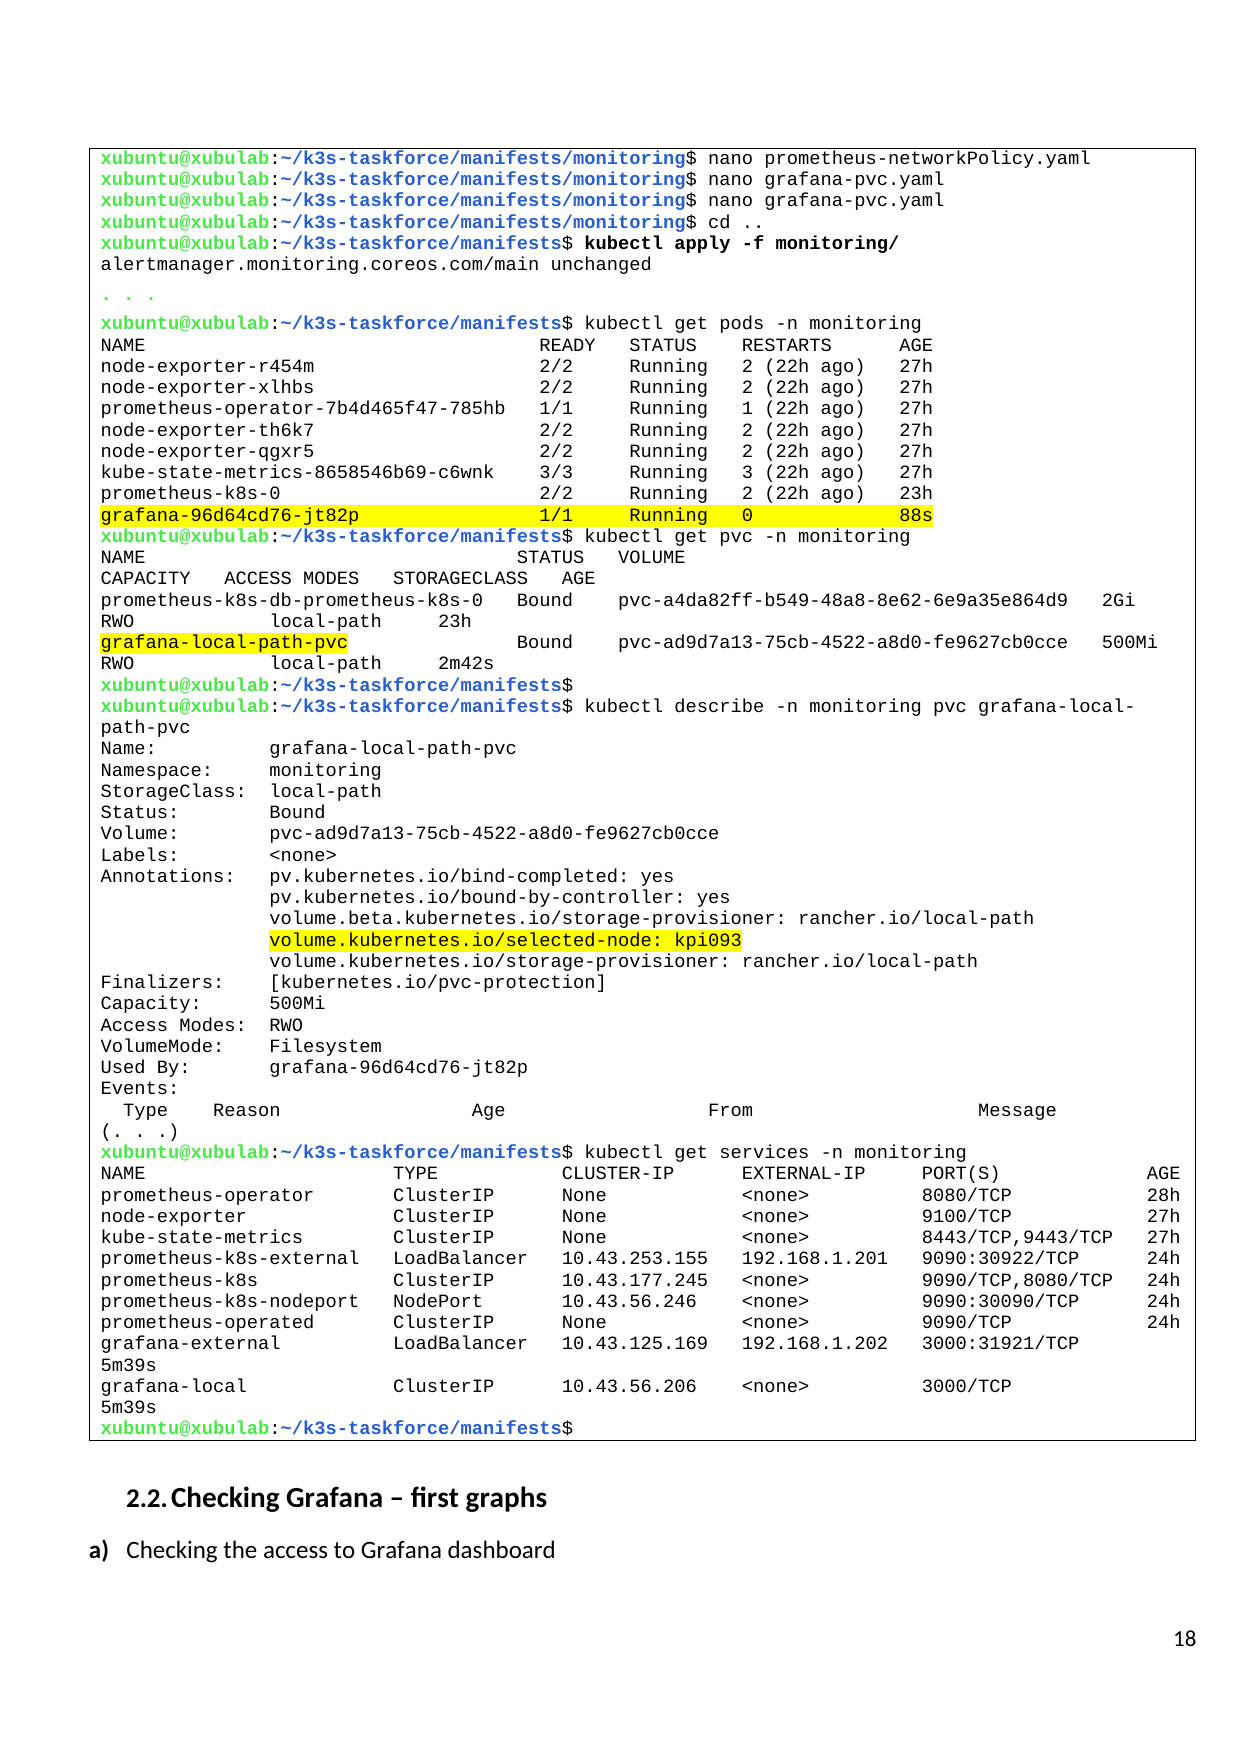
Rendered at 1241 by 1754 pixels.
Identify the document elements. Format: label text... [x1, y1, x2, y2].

list Checking the access to Grafana dashboard [89, 1534, 1196, 1564]
list Checking Grafana – first graphs [126, 1479, 1196, 1514]
table_header xubuntu@xubulab:~/k3s-taskforce/manifests/monitoring$ nano prometheus-networkPolicy.yaml xubuntu@xubulab:~/k3s-taskforce/manifests/monitoring$ nano grafana-pvc.yaml xubuntu@xubulab:~/k3s-taskforce/manifests/monitoring$ nano grafana-pvc.yaml xubuntu@xubulab:~/k3s-taskforce/manifests/monitoring$ cd .. xubuntu@xubulab:~/k3s-taskforce/manifests$ kubectl apply -f monitoring/ alertmanager.monitoring.coreos.com/main unchanged . . . xubuntu@xubulab:~/k3s-taskforce/manifests$ kubectl get pods -n monitoring NAME READY STATUS RESTARTS AGE node-exporter-r454m 2/2 Running 2 (22h ago) 27h node-exporter-xlhbs 2/2 Running 2 (22h ago) 27h prometheus-operator-7b4d465f47-785hb 1/1 Running 1 (22h ago) 27h node-exporter-th6k7 2/2 Running 2 (22h ago) 27h node-exporter-qgxr5 2/2 Running 2 (22h ago) 27h kube-state-metrics-8658546b69-c6wnk 3/3 Running 3 (22h ago) 27h prometheus-k8s-0 2/2 Running 2 (22h ago) 23h grafana-96d64cd76-jt82p 1/1 Running 0 88s xubuntu@xubulab:~/k3s-taskforce/manifests$ kubectl get pvc -n monitoring NAME STATUS VOLUME CAPACITY ACCESS MODES STORAGECLASS AGE prometheus-k8s-db-prometheus-k8s-0 Bound pvc-a4da82ff-b549-48a8-8e62-6e9a35e864d9 2Gi RWO local-path 23h grafana-local-path-pvc Bound pvc-ad9d7a13-75cb-4522-a8d0-fe9627cb0cce 500Mi RWO local-path 2m42s xubuntu@xubulab:~/k3s-taskforce/manifests$ xubuntu@xubulab:~/k3s-taskforce/manifests$ kubectl describe -n monitoring pvc grafana-local-path-pvc Name: grafana-local-path-pvc Namespace: monitoring StorageClass: local-path Status: Bound Volume: pvc-ad9d7a13-75cb-4522-a8d0-fe9627cb0cce Labels: <none> Annotations: pv.kubernetes.io/bind-completed: yes pv.kubernetes.io/bound-by-controller: yes volume.beta.kubernetes.io/storage-provisioner: rancher.io/local-path volume.kubernetes.io/selected-node: kpi093 volume.kubernetes.io/storage-provisioner: rancher.io/local-path Finalizers: [kubernetes.io/pvc-protection] Capacity: 500Mi Access Modes: RWO VolumeMode: Filesystem Used By: grafana-96d64cd76-jt82p Events: Type Reason Age From Message (. . .) xubuntu@xubulab:~/k3s-taskforce/manifests$ kubectl get services -n monitoring NAME TYPE CLUSTER-IP EXTERNAL-IP PORT(S) AGE prometheus-operator ClusterIP None <none> 8080/TCP 28h node-exporter ClusterIP None <none> 9100/TCP 27h kube-state-metrics ClusterIP None <none> 8443/TCP,9443/TCP 27h prometheus-k8s-external LoadBalancer 10.43.253.155 192.168.1.201 9090:30922/TCP 24h prometheus-k8s ClusterIP 10.43.177.245 <none> 9090/TCP,8080/TCP 24h prometheus-k8s-nodeport NodePort 10.43.56.246 <none> 9090:30090/TCP 24h prometheus-operated ClusterIP None <none> 9090/TCP 24h grafana-external LoadBalancer 10.43.125.169 192.168.1.202 3000:31921/TCP 5m39s grafana-local ClusterIP 10.43.56.206 <none> 3000/TCP 5m39s xubuntu@xubulab:~/k3s-taskforce/manifests$ [90, 149, 1195, 1440]
